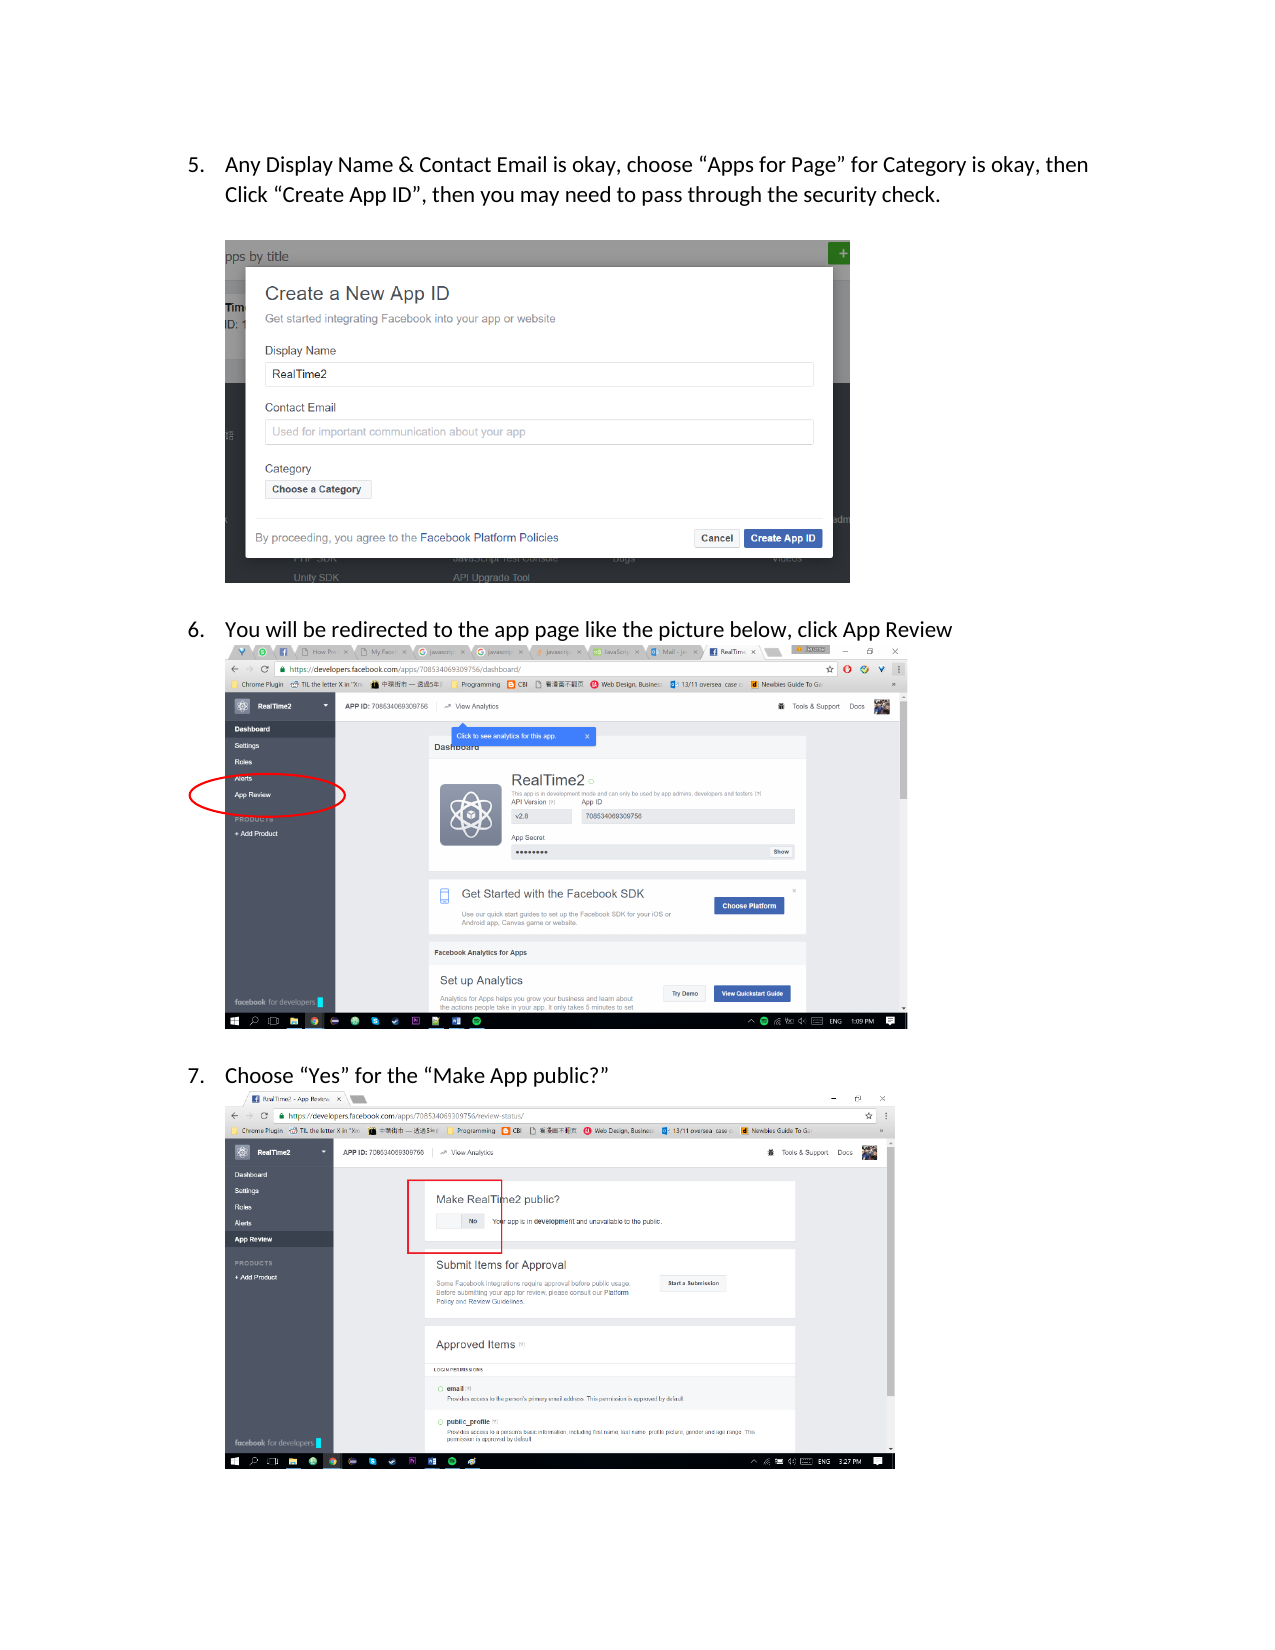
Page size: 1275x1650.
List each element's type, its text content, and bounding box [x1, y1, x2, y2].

list You will be redirected to the app page like the picture below, click App Review [187, 615, 1125, 643]
list Choose “Yes” for the “Make App public?” [187, 1061, 1125, 1089]
picture [225, 776, 343, 815]
picture [225, 240, 850, 583]
picture [225, 645, 908, 1029]
picture [225, 1091, 895, 1469]
list Any Display Name & Contact Email is okay, choose “Apps for Page” for Category is okay, then Click “Create App ID”, then you may need to pass through the security check. [187, 150, 1125, 208]
